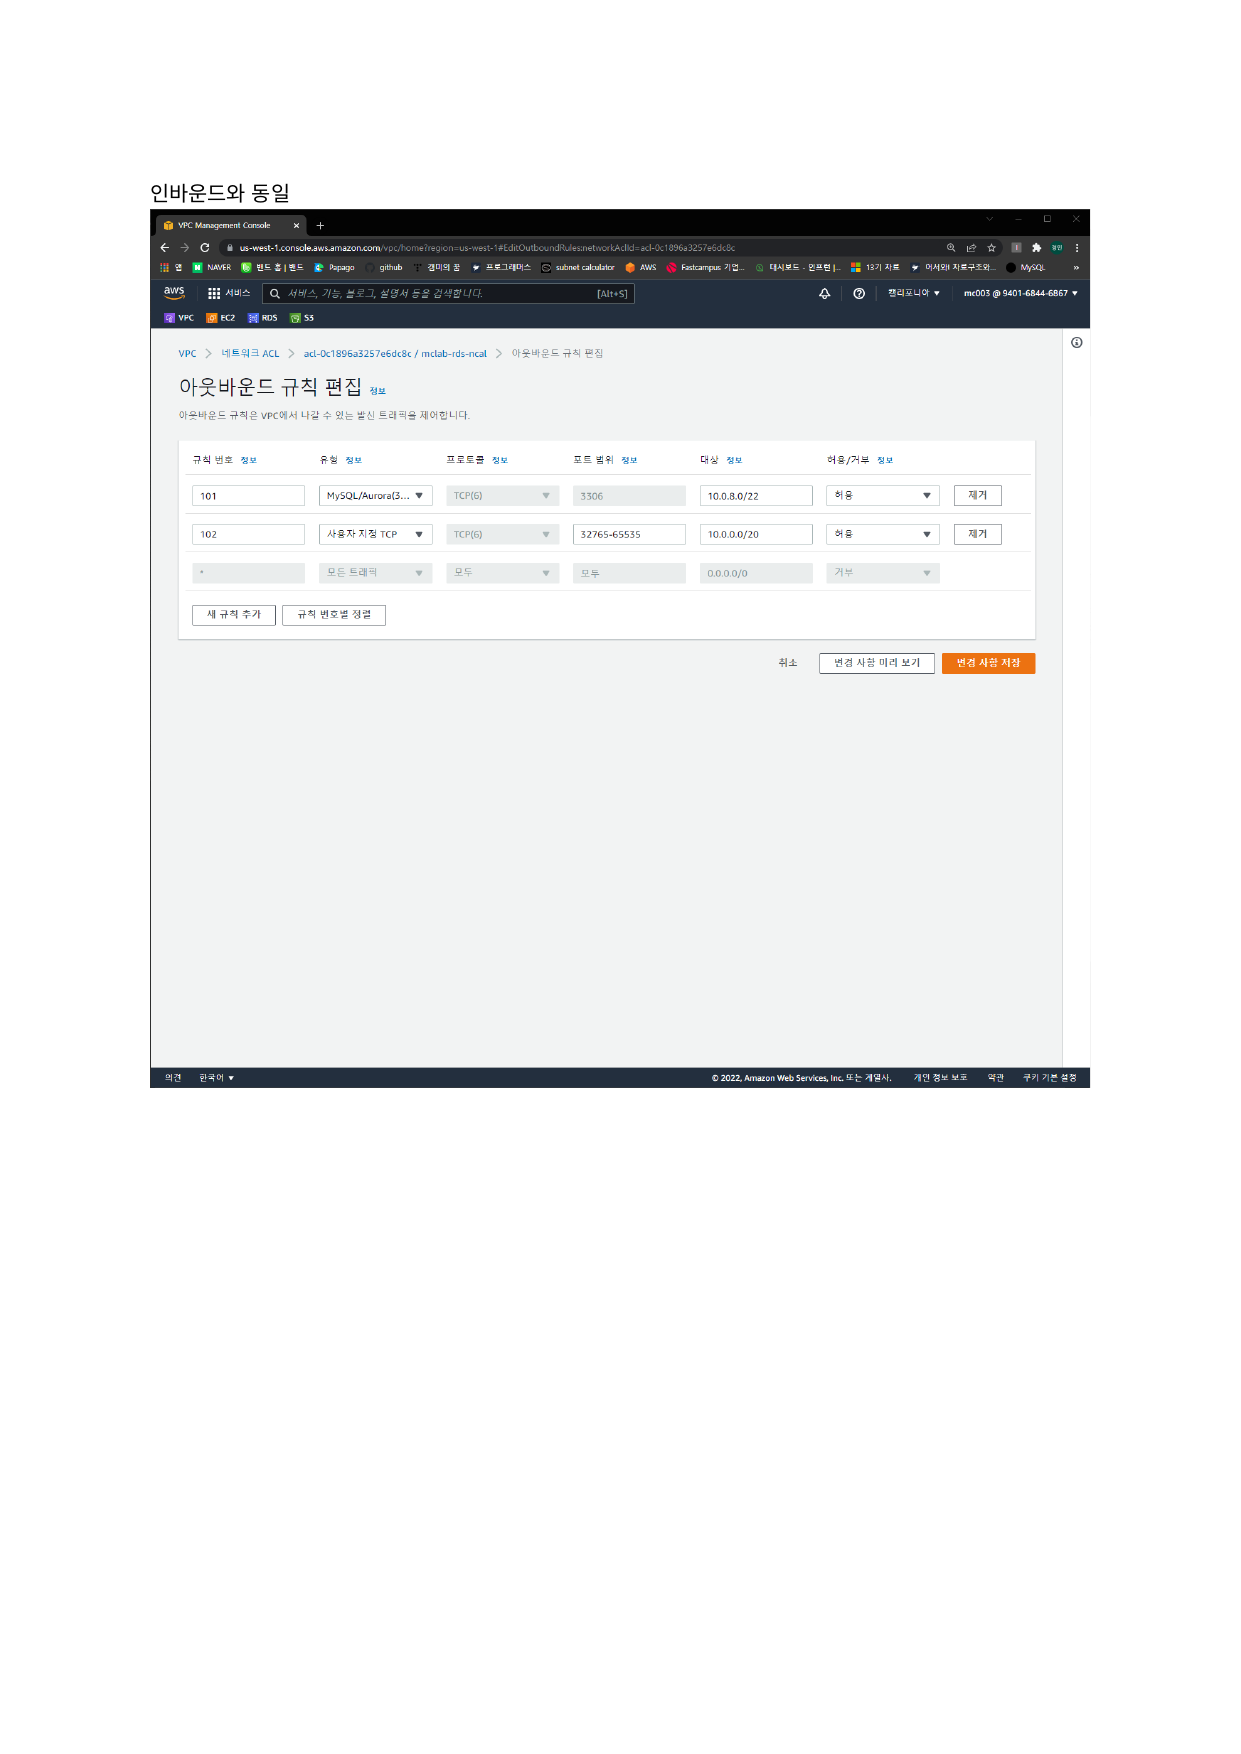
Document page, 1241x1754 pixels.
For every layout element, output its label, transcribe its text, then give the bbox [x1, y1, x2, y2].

text 인바운드와 동일 [150, 177, 1090, 209]
picture [150, 209, 1091, 1088]
